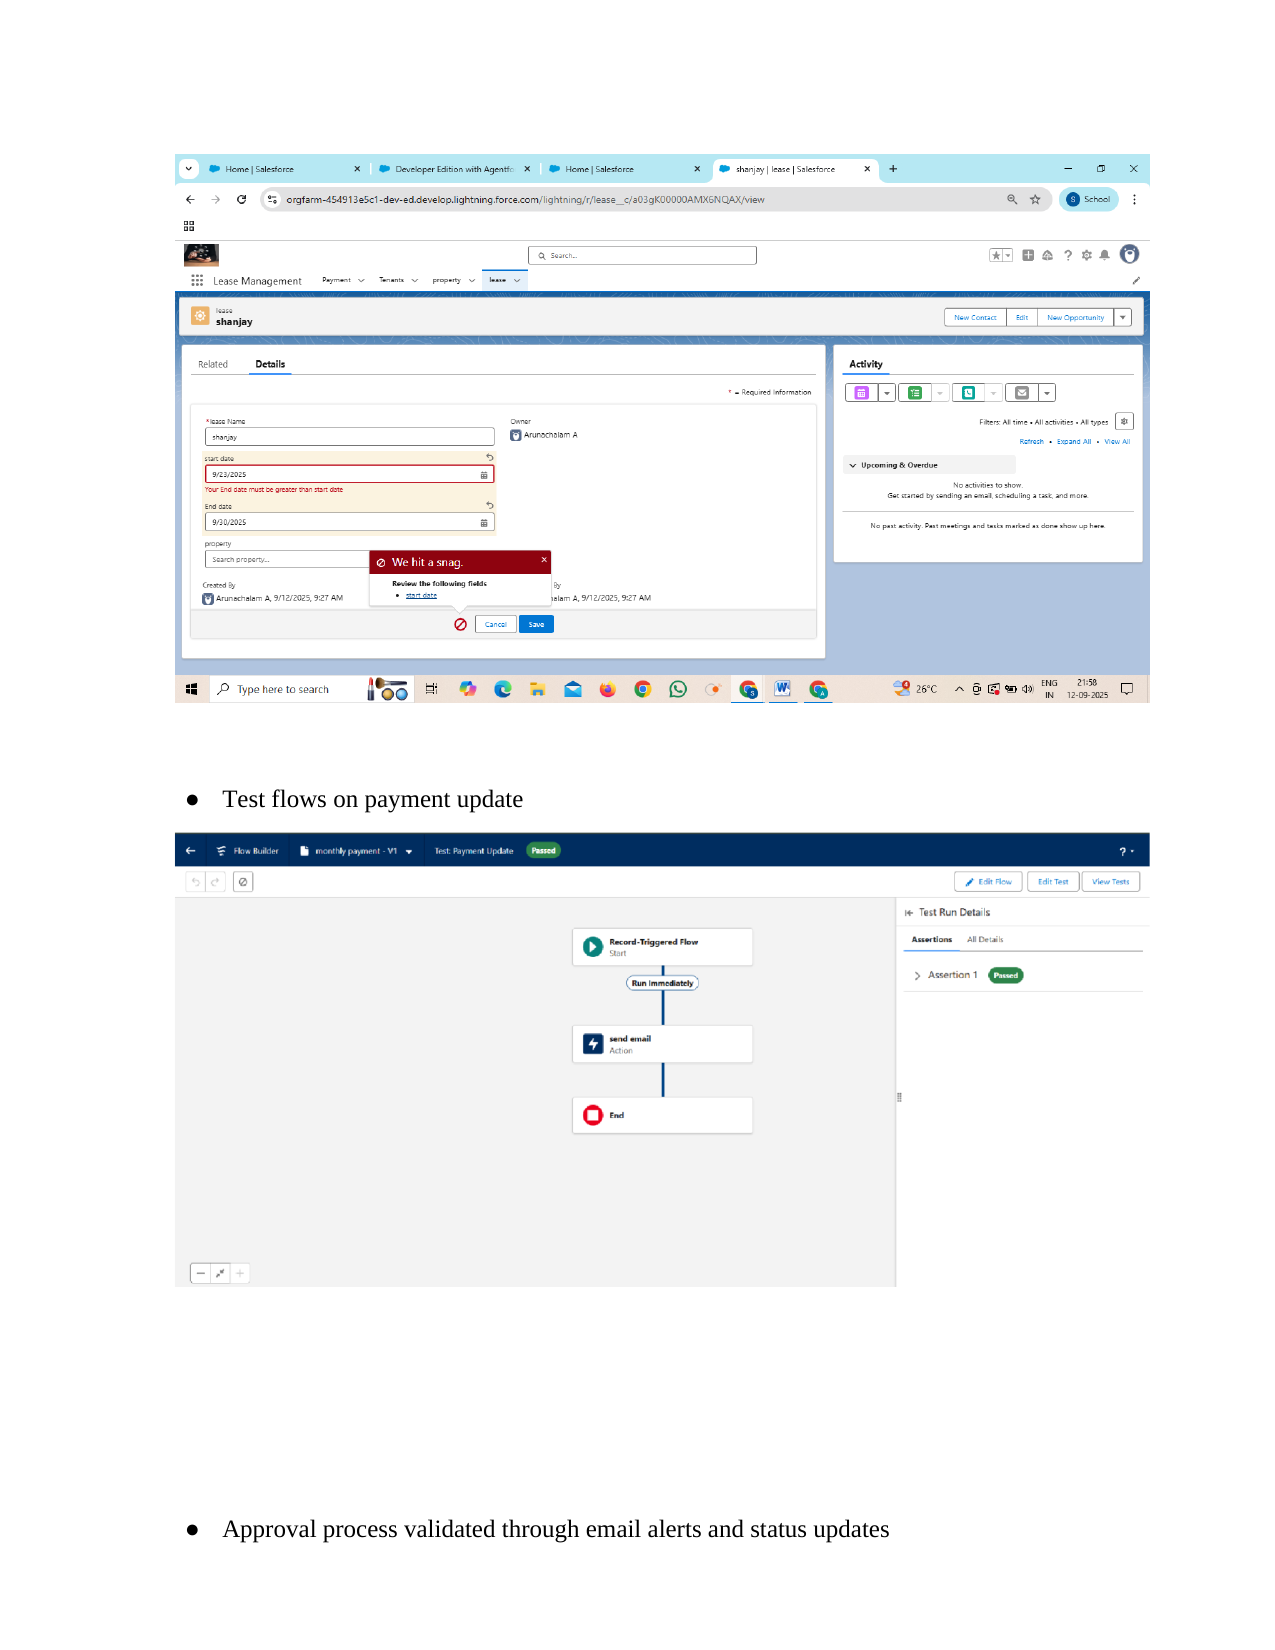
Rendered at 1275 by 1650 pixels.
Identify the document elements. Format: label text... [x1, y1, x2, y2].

list Approval process validated through email alerts and status updates [184, 1514, 1200, 1543]
picture [175, 154, 1150, 703]
list Test flows on payment update [184, 784, 1200, 813]
picture [174, 832, 1150, 1287]
